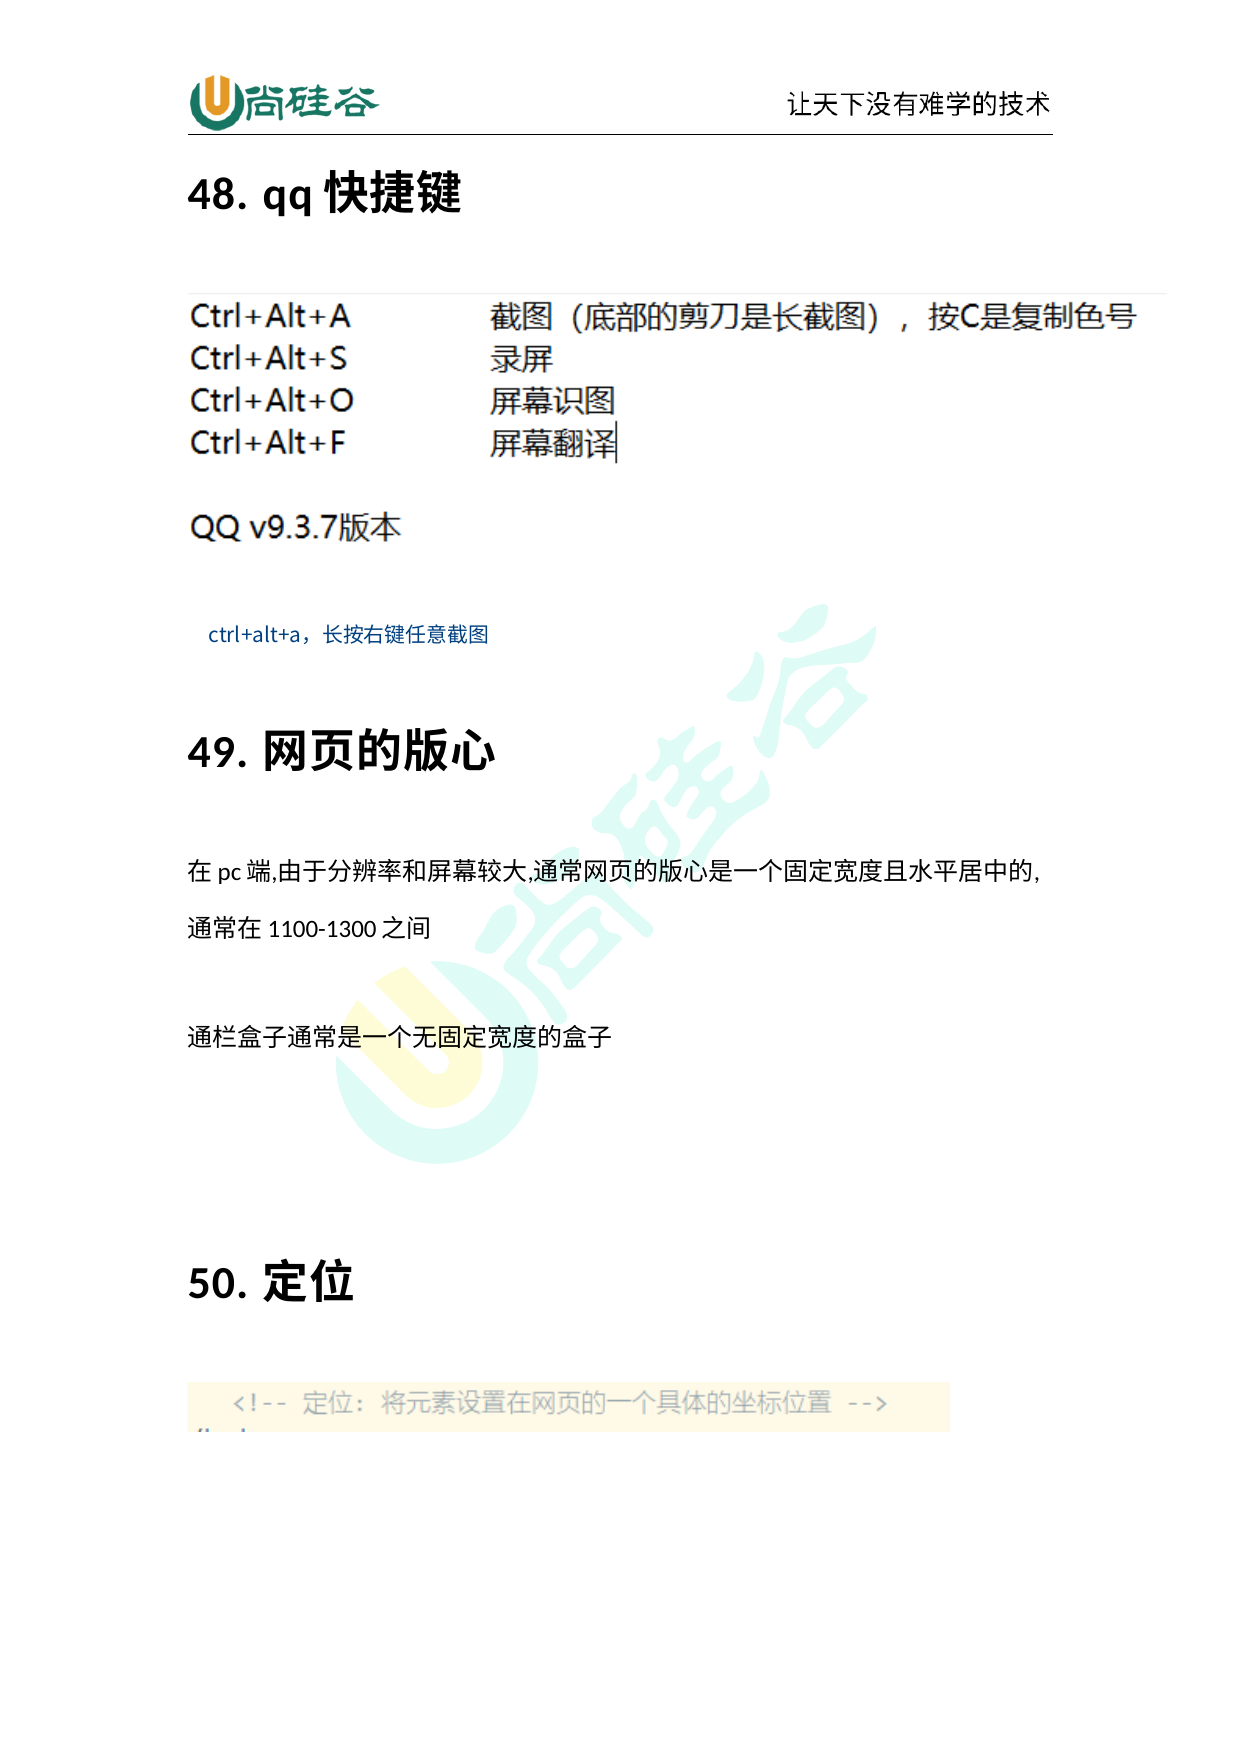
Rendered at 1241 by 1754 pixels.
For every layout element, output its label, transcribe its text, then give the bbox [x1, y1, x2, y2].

text 通栏盒子通常是一个无固定宽度的盒子 [187, 1017, 1053, 1053]
picture [187, 1382, 951, 1432]
text 通常在1100-1300之间 [187, 909, 1053, 945]
picture [187, 73, 1053, 132]
text ctrl+alt+a，长按右键任意截图 [208, 619, 1053, 649]
subtitle qq快捷键 [187, 156, 1053, 222]
subtitle 网页的版心 [187, 715, 1053, 781]
subtitle 定位 [187, 1245, 1053, 1311]
picture [187, 293, 1168, 598]
text 在pc端,由于分辨率和屏幕较大,通常网页的版心是一个固定宽度且水平居中的, [187, 852, 1053, 888]
